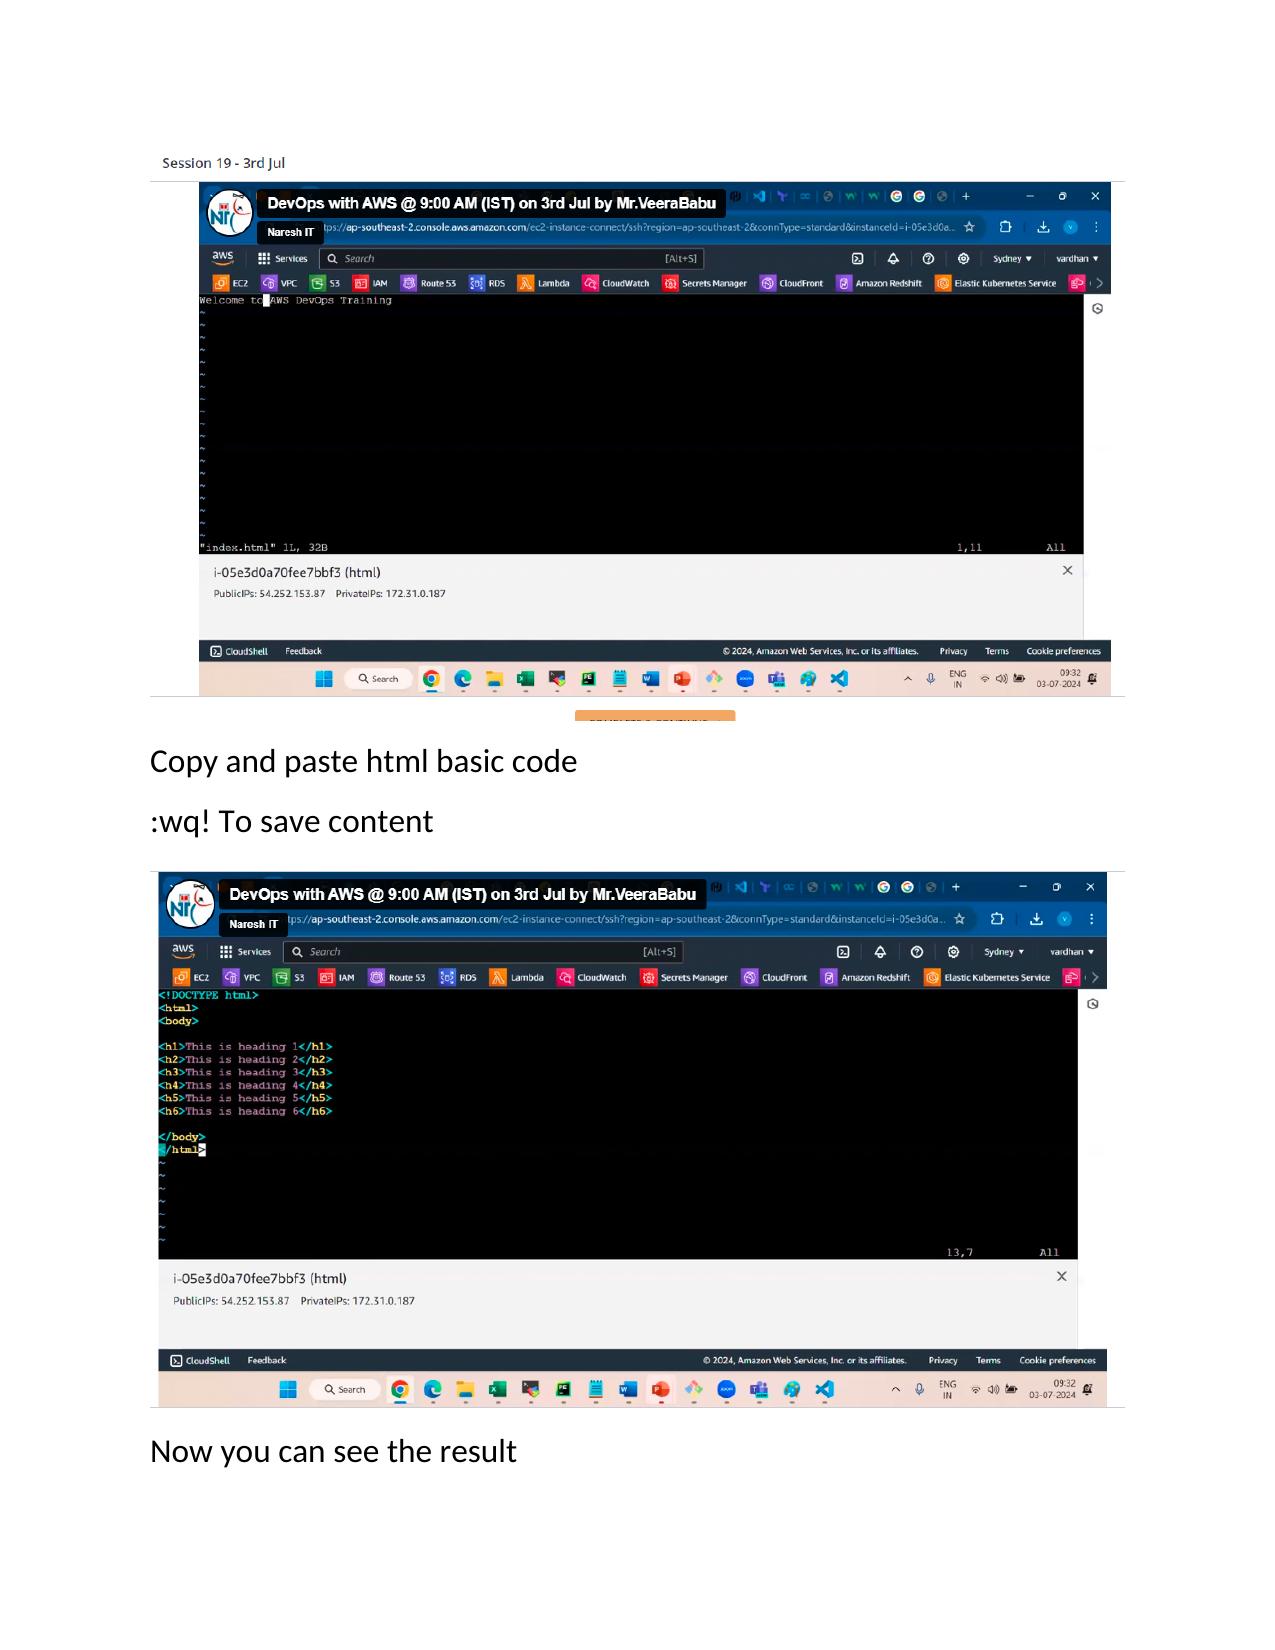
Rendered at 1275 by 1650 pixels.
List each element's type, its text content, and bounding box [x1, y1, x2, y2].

text Copy and paste html basic code [150, 740, 1125, 780]
picture [150, 861, 1125, 1412]
text :wq! To save content [150, 800, 1125, 841]
text Now you can see the result [150, 1430, 1125, 1471]
picture [150, 150, 1125, 721]
